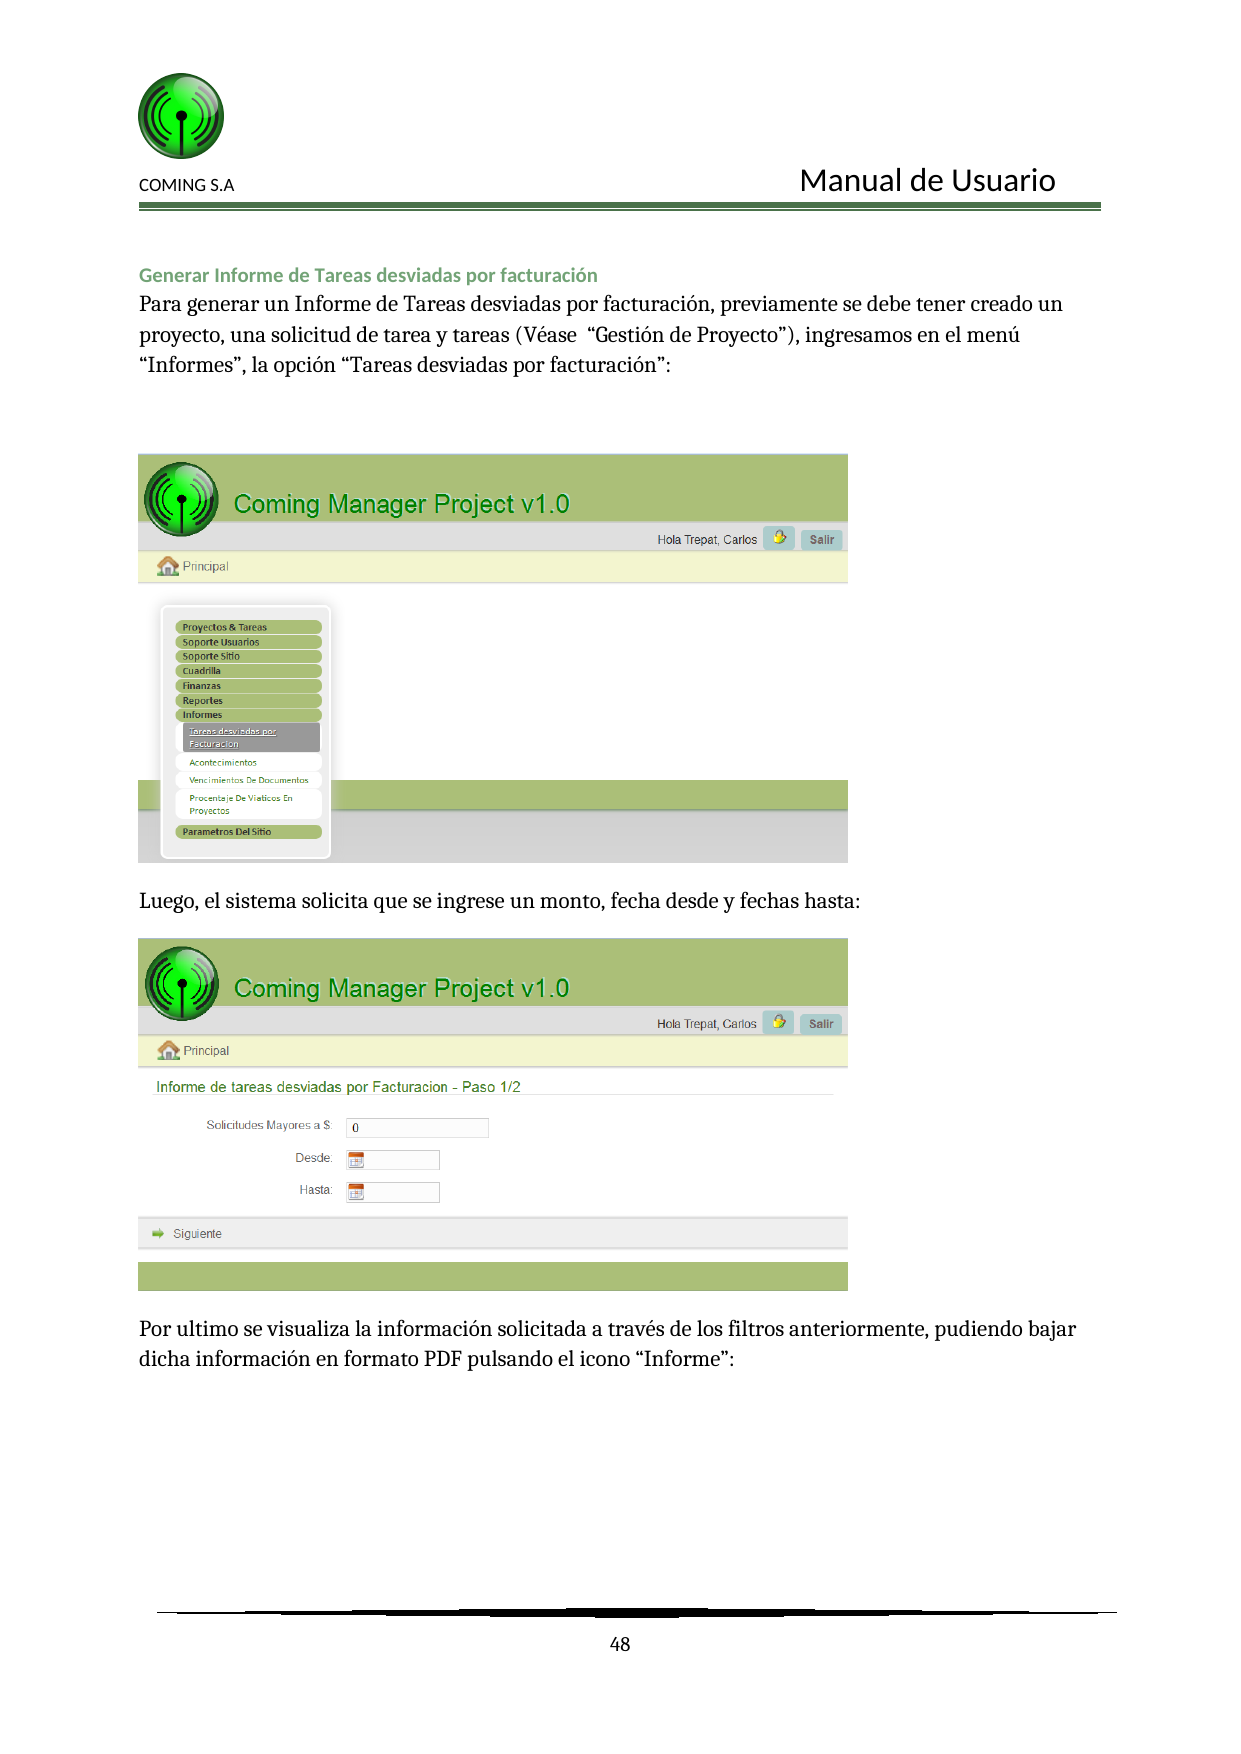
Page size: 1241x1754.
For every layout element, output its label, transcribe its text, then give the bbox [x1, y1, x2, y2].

text Luego, el sistema solicita que se ingrese un monto, fecha desde y fechas hasta: [139, 887, 1101, 914]
text Para generar un Informe de Tareas desviadas por facturación, previamente se debe tener creado un proyecto, una solicitud de tarea y tareas (Véase “Gestión de Proyecto”), ingresamos en el menú “Informes”, la opción “Tareas desviadas por facturación”: [139, 291, 1101, 378]
picture [138, 938, 848, 1291]
picture [138, 73, 224, 159]
text Por ultimo se visualiza la información solicitada a través de los filtros anteriormente, pudiendo bajar dicha información en formato PDF pulsando el icono “Informe”: [139, 1316, 1101, 1372]
picture [138, 453, 848, 863]
subtitle Generar Informe de Tareas desviadas por facturación [139, 262, 1101, 287]
